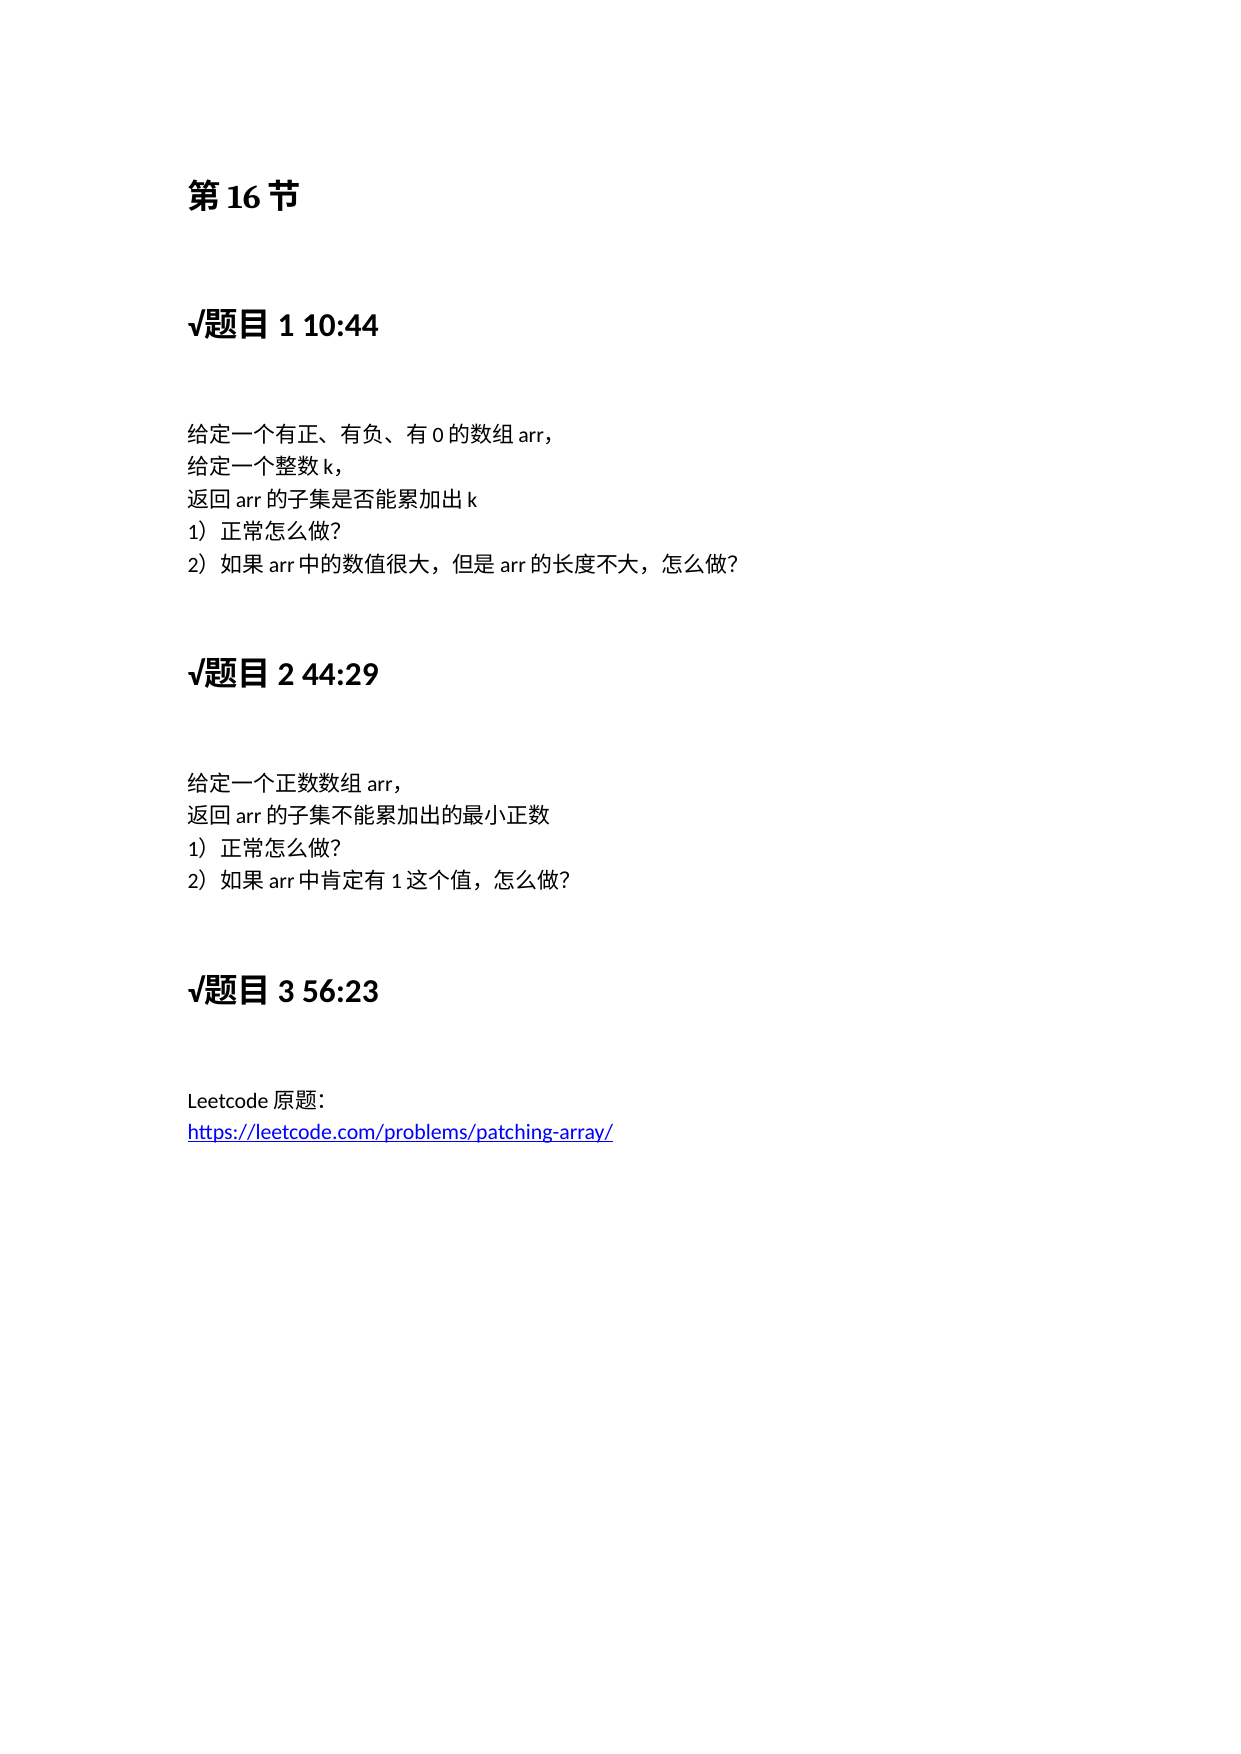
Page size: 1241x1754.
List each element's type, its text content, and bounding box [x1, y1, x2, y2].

text 1）正常怎么做？ [187, 831, 1053, 863]
text 给定一个整数k， [187, 449, 1053, 481]
subtitle √题目1 10:44 [187, 289, 1053, 354]
text 返回arr的子集是否能累加出k [187, 481, 1053, 514]
text 给定一个正数数组arr， [187, 766, 1053, 798]
text Leetcode原题： [187, 1082, 1053, 1115]
text 2）如果arr中的数值很大，但是arr的长度不大，怎么做？ [187, 546, 1053, 579]
subtitle √题目3 56:23 [187, 955, 1053, 1020]
text 返回arr的子集不能累加出的最小正数 [187, 798, 1053, 831]
text 2）如果arr中肯定有1这个值，怎么做？ [187, 863, 1053, 896]
subtitle √题目2 44:29 [187, 638, 1053, 703]
text 1）正常怎么做？ [187, 514, 1053, 546]
text https://leetcode.com/problems/patching-array/ [187, 1115, 1053, 1147]
subtitle 第16节 [187, 162, 1053, 227]
text 给定一个有正、有负、有0的数组arr， [187, 416, 1053, 449]
